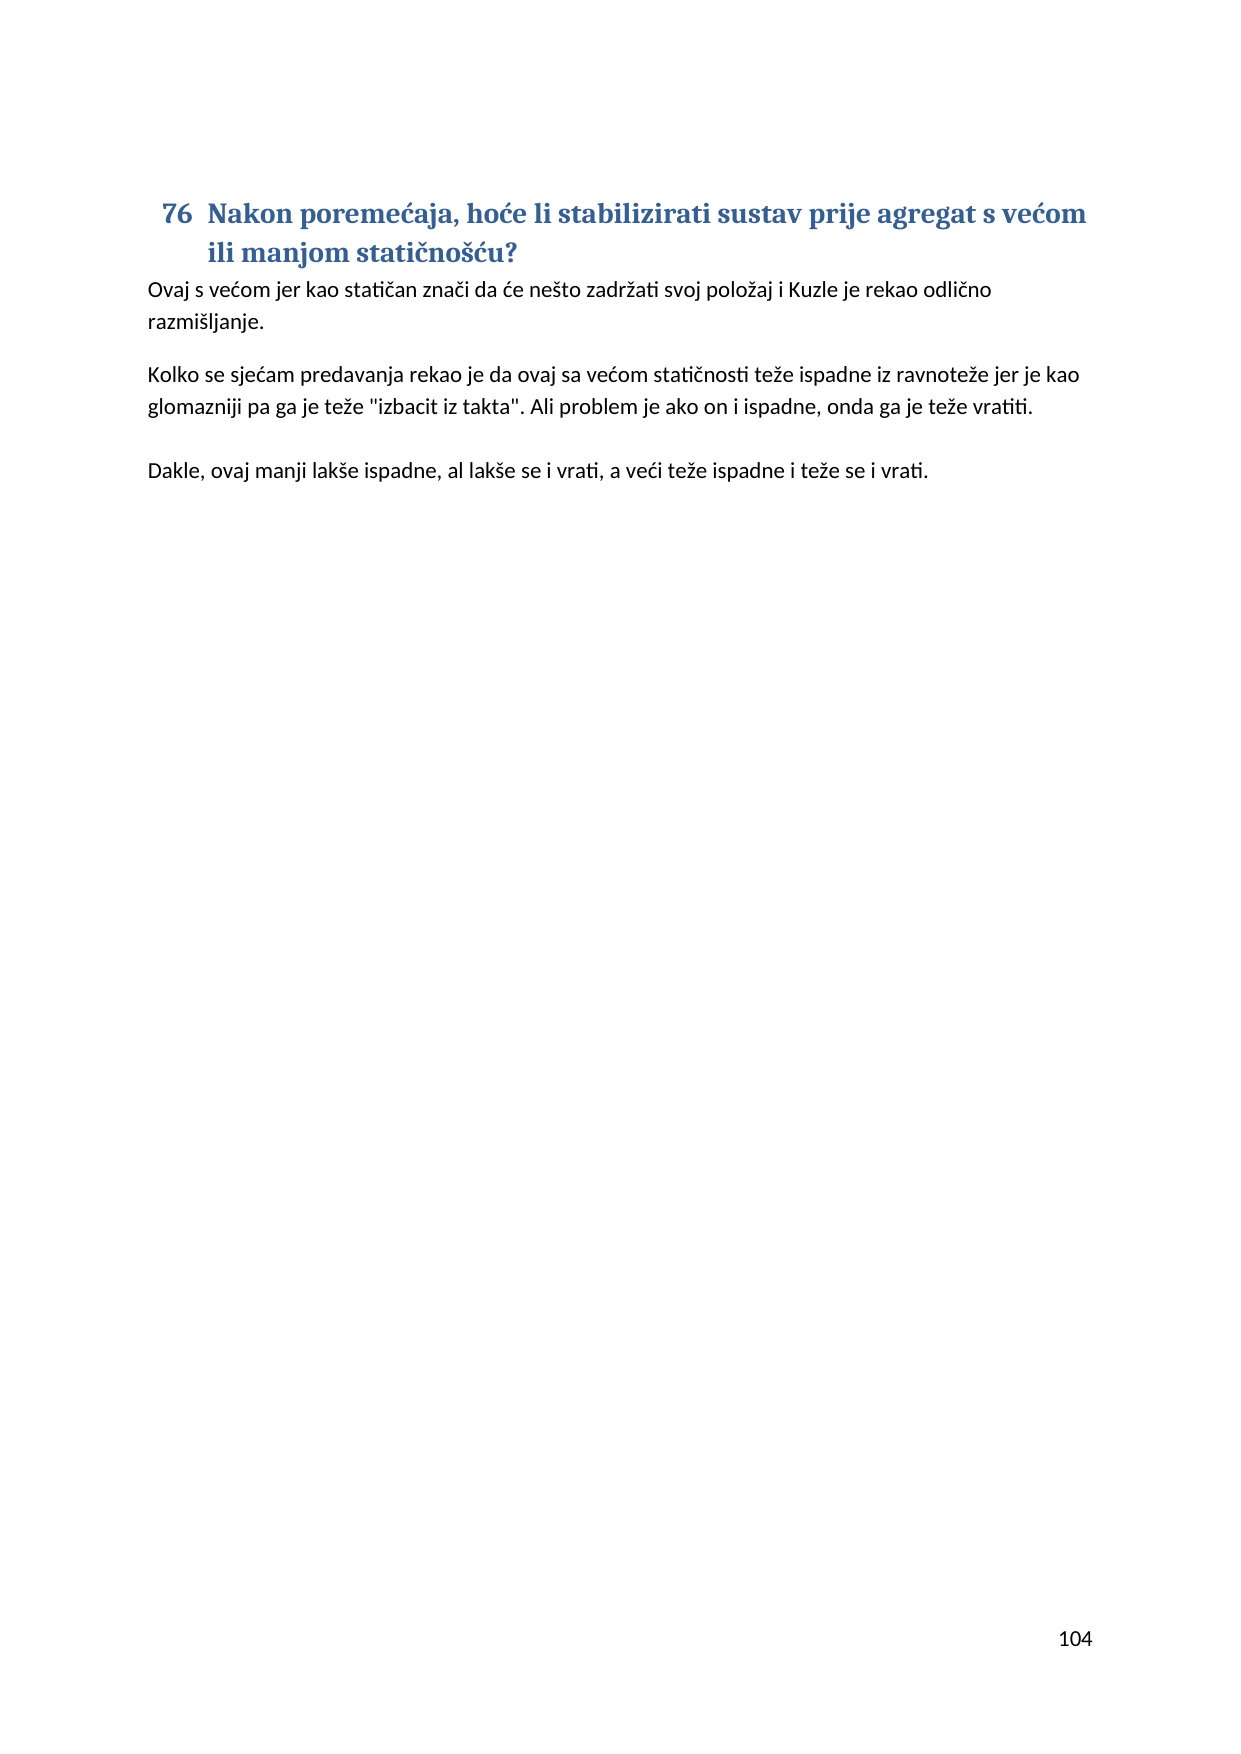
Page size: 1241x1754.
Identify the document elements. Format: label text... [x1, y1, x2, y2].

text Kolko se sjećam predavanja rekao je da ovaj sa većom statičnosti teže ispadne iz ravnoteže jer je kao glomazniji pa ga je teže "izbacit iz takta". Ali problem je ako on i ispadne, onda ga je teže vratiti. Dakle, ovaj manji lakše ispadne, al lakše se i vrati, a veći teže ispadne i teže se i vrati. [148, 360, 1093, 484]
subtitle Nakon poremećaja, hoće li stabilizirati sustav prije agregat s većom ili manjom statičnošću? [162, 198, 1093, 270]
text Ovaj s većom jer kao statičan znači da će nešto zadržati svoj položaj i Kuzle je rekao odlično razmišljanje. [148, 275, 1093, 335]
